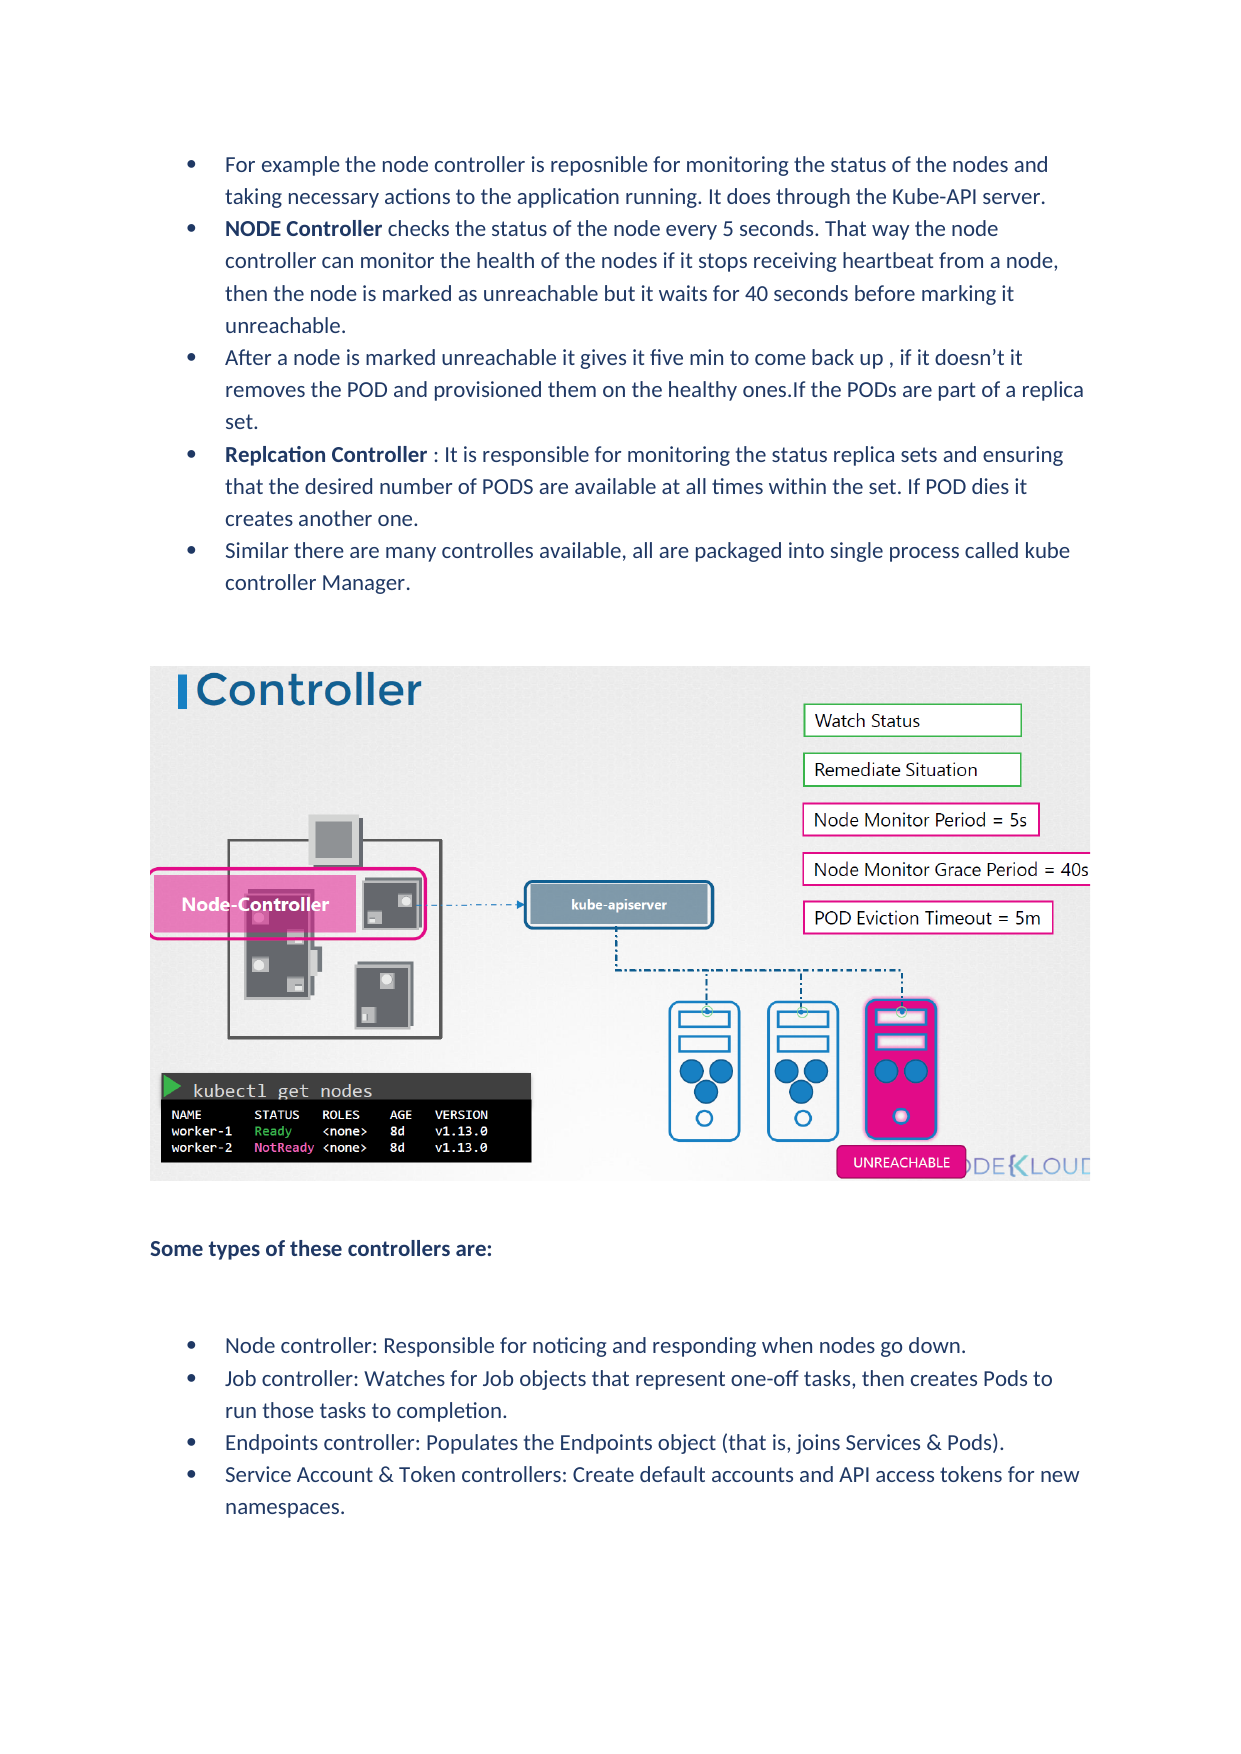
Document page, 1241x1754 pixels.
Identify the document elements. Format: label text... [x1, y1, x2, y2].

list Similar there are many controlles available, all are packaged into single process called kube controller Manager. [187, 536, 1090, 596]
list Endpoints controller: Populates the Endpoints object (that is, joins Services & Pods). [187, 1428, 1090, 1456]
list NODE Controller checks the status of the node every 5 seconds. That way the node controller can monitor the health of the nodes if it stops receiving heartbeat from a node, then the node is marked as unreachable but it waits for 40 seconds before marking it unreachable. [187, 214, 1090, 339]
list Replcation Controller : It is responsible for monitoring the status replica sets and ensuring that the desired number of PODS are available at all times within the set. If POD dies it creates another one. [187, 440, 1090, 532]
list For example the node controller is reposnible for monitoring the status of the nodes and taking necessary actions to the application running. It does through the Kube-API server. [187, 150, 1090, 210]
list Node controller: Responsible for noticing and responding when nodes go down. [187, 1332, 1090, 1359]
list Service Account & Token controllers: Create default accounts and API access tokens for new namespaces. [187, 1460, 1090, 1521]
picture [150, 666, 1091, 1181]
text Some types of these controllers are: [150, 1202, 1090, 1262]
list After a node is marked unreachable it gives it five min to come back up , if it doesn’t it removes the POD and provisioned them on the healthy ones.If the PODs are part of a replica set. [187, 343, 1090, 436]
list Job controller: Watches for Job objects that represent one-off tasks, then creates Pods to run those tasks to completion. [187, 1364, 1090, 1424]
